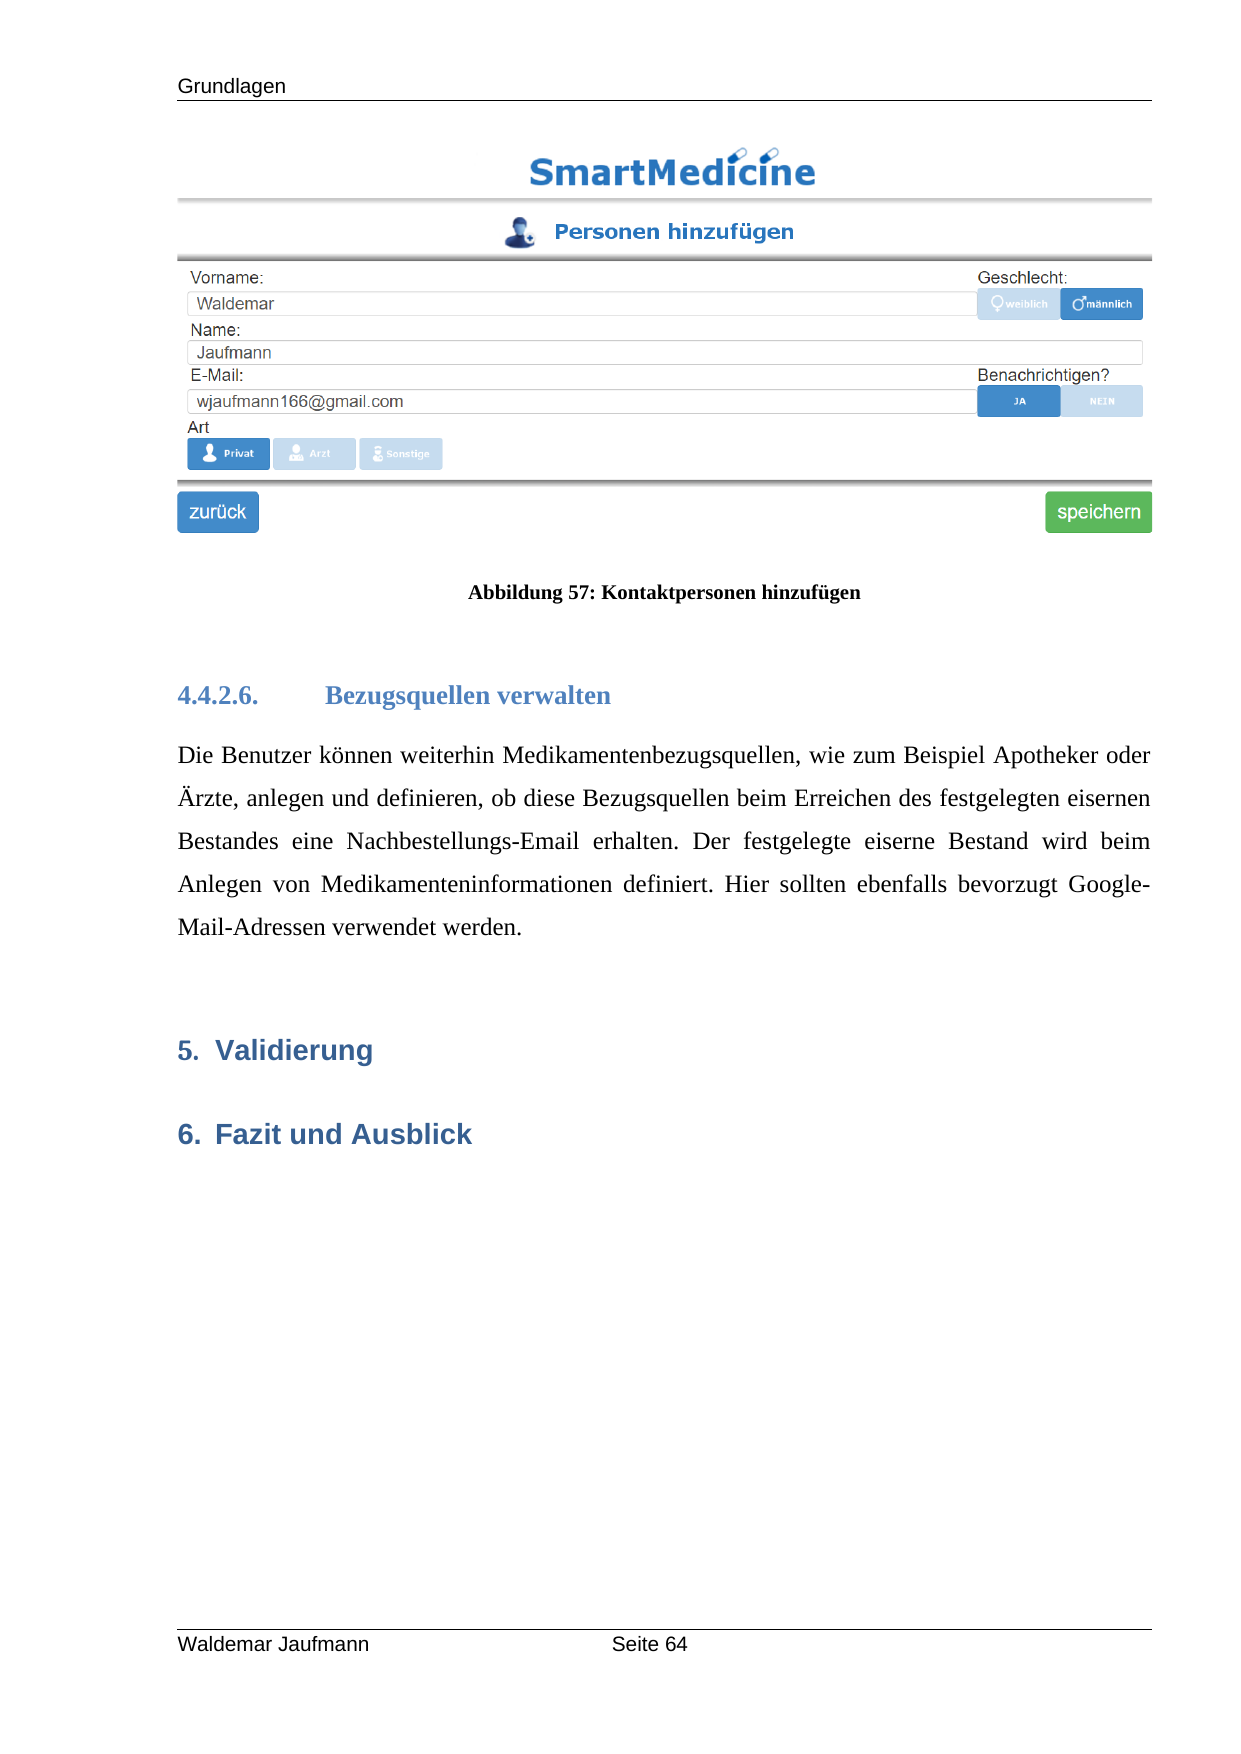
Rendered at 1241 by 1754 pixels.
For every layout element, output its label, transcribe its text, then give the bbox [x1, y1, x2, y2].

picture [177, 147, 1153, 553]
subtitle Validierung [177, 1034, 1152, 1067]
text Die Benutzer können weiterhin Medikamentenbezugsquellen, wie zum Beispiel Apotheker oder Ärzte, anlegen und definieren, ob diese Bezugsquellen beim Erreichen des festgelegten eisernen Bestandes eine Nachbestellungs-Email erhalten. Der festgelegte eiserne Bestand wird beim Anlegen von Medikamenteninformationen definiert. Hier sollten ebenfalls bevorzugt Google-Mail-Adressen verwendet werden. [177, 740, 1152, 941]
subtitle Fazit und Ausblick [177, 1117, 1152, 1151]
subtitle Bezugsquellen verwalten [177, 678, 1152, 711]
